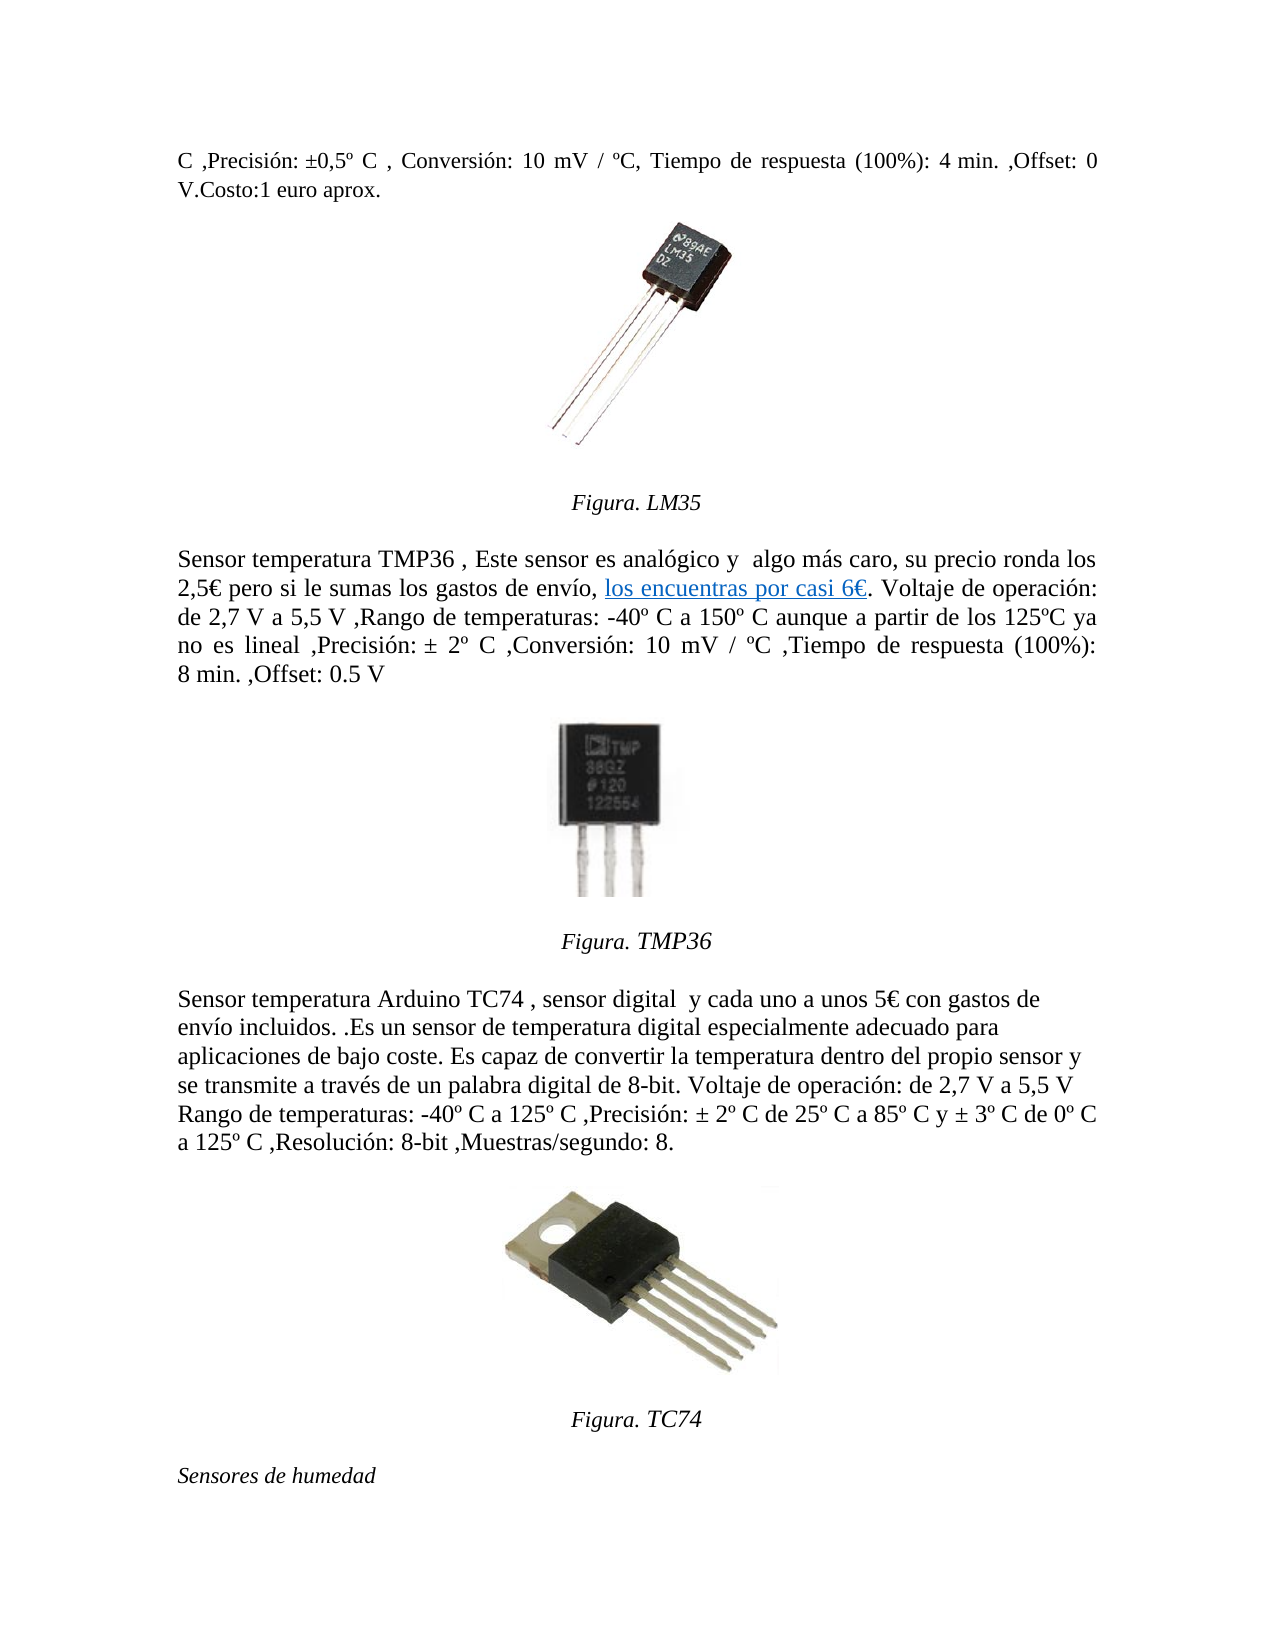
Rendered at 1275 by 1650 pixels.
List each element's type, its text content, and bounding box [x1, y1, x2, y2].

text Figura. TMP36 [177, 926, 1098, 954]
text Sensor temperatura TMP36 , Este sensor es analógico y algo más caro, su precio ronda los 2,5€ pero si le sumas los gastos de envío, los encuentras por casi 6€. Voltaje de operación: de 2,7 V a 5,5 V ,Rango de temperaturas: -40º C a 150º C aunque a partir de los 125ºC ya no es lineal ,Precisión: ± 2º C ,Conversión: 10 mV / ºC ,Tiempo de respuesta (100%): 8 min. ,Offset: 0.5 V [177, 544, 1098, 688]
picture [530, 221, 745, 458]
text Sensores de humedad [177, 1462, 1098, 1488]
picture [546, 717, 729, 897]
picture [489, 1185, 786, 1375]
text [177, 148, 1098, 202]
text Sensor temperatura Arduino TC74 , sensor digital y cada uno a unos 5€ con gastos de envío incluidos. .Es un sensor de temperatura digital especialmente adecuado para aplicaciones de bajo coste. Es capaz de convertir la temperatura dentro del propio sensor y se transmite a través de un palabra digital de 8-bit. Voltaje de operación: de 2,7 V a 5,5 V Rango de temperaturas: -40º C a 125º C ,Precisión: ± 2º C de 25º C a 85º C y ± 3º C de 0º C a 125º C ,Resolución: 8-bit ,Muestras/segundo: 8. [177, 984, 1098, 1156]
text Figura. LM35 [177, 488, 1098, 515]
text Figura. TC74 [177, 1404, 1098, 1433]
